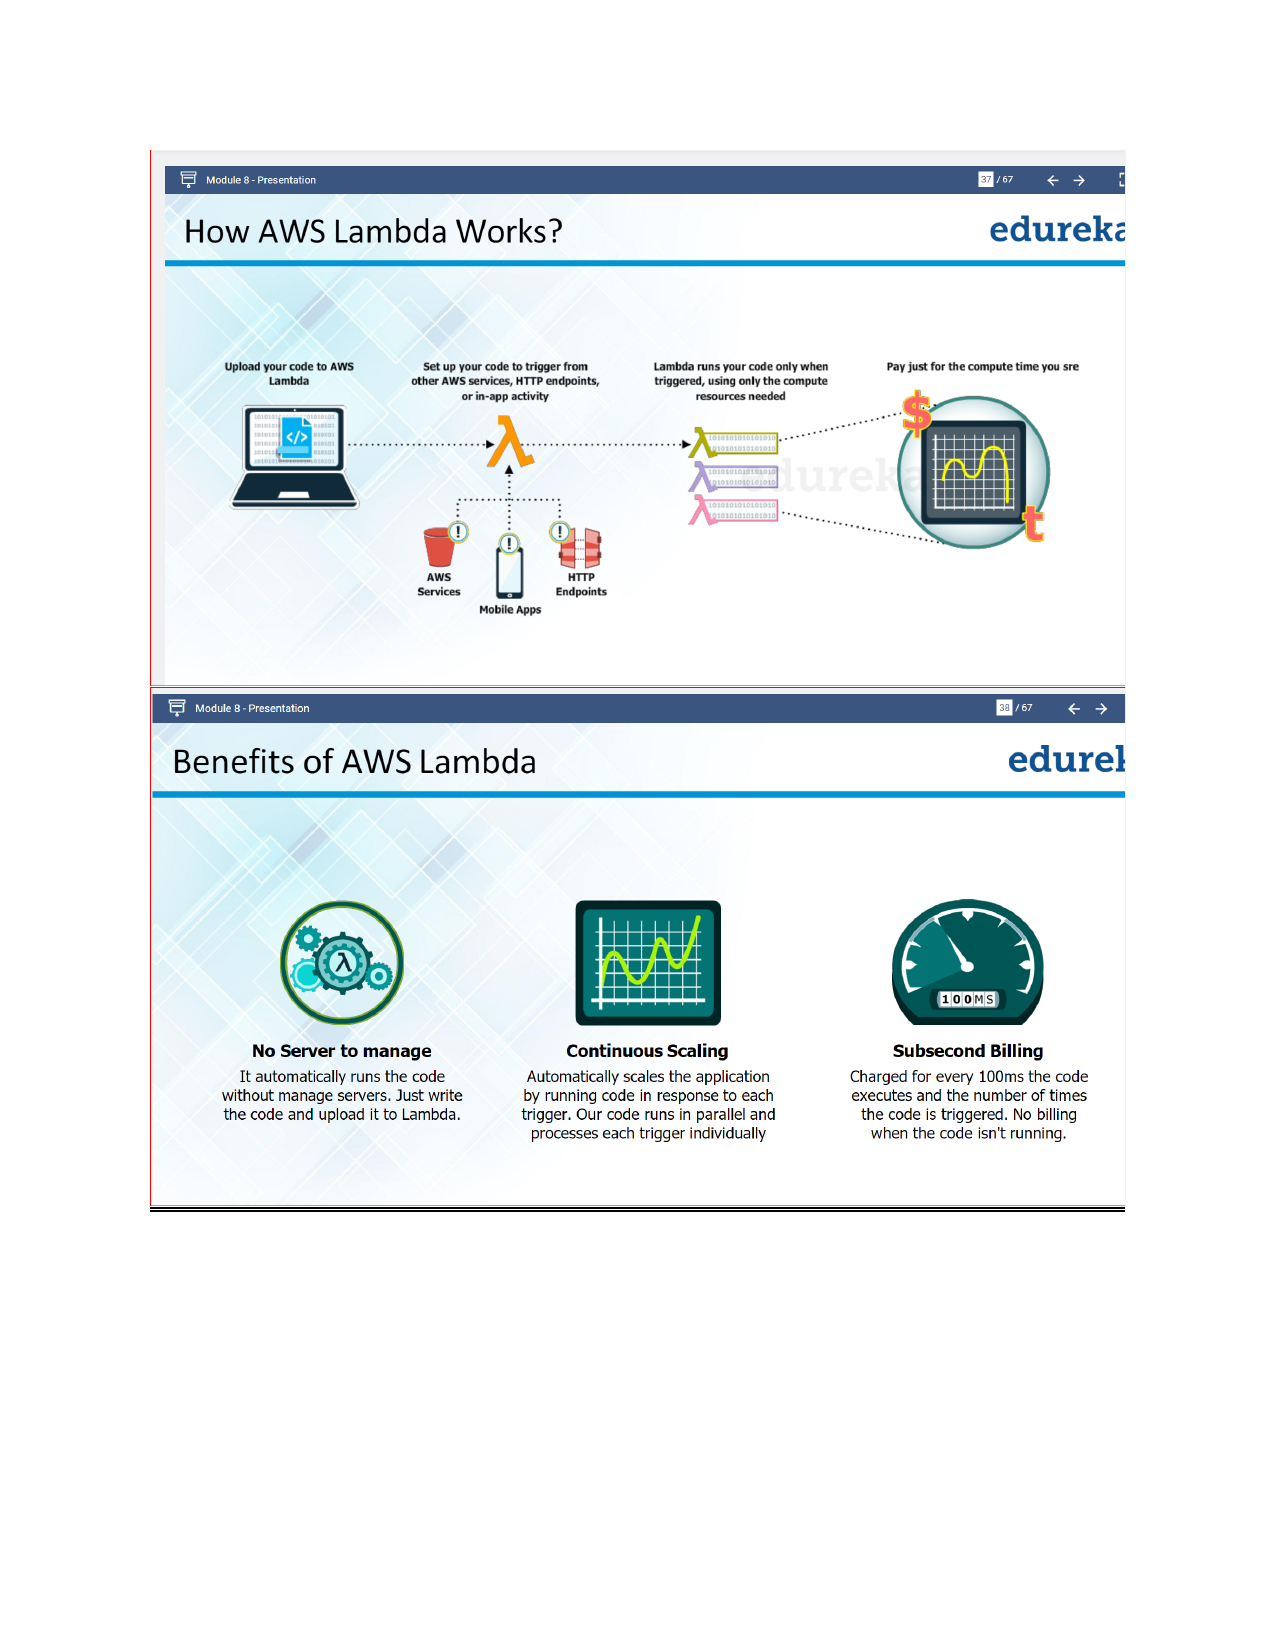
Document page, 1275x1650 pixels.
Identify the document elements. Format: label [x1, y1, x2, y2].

picture [150, 150, 1125, 686]
picture [150, 687, 1125, 1206]
